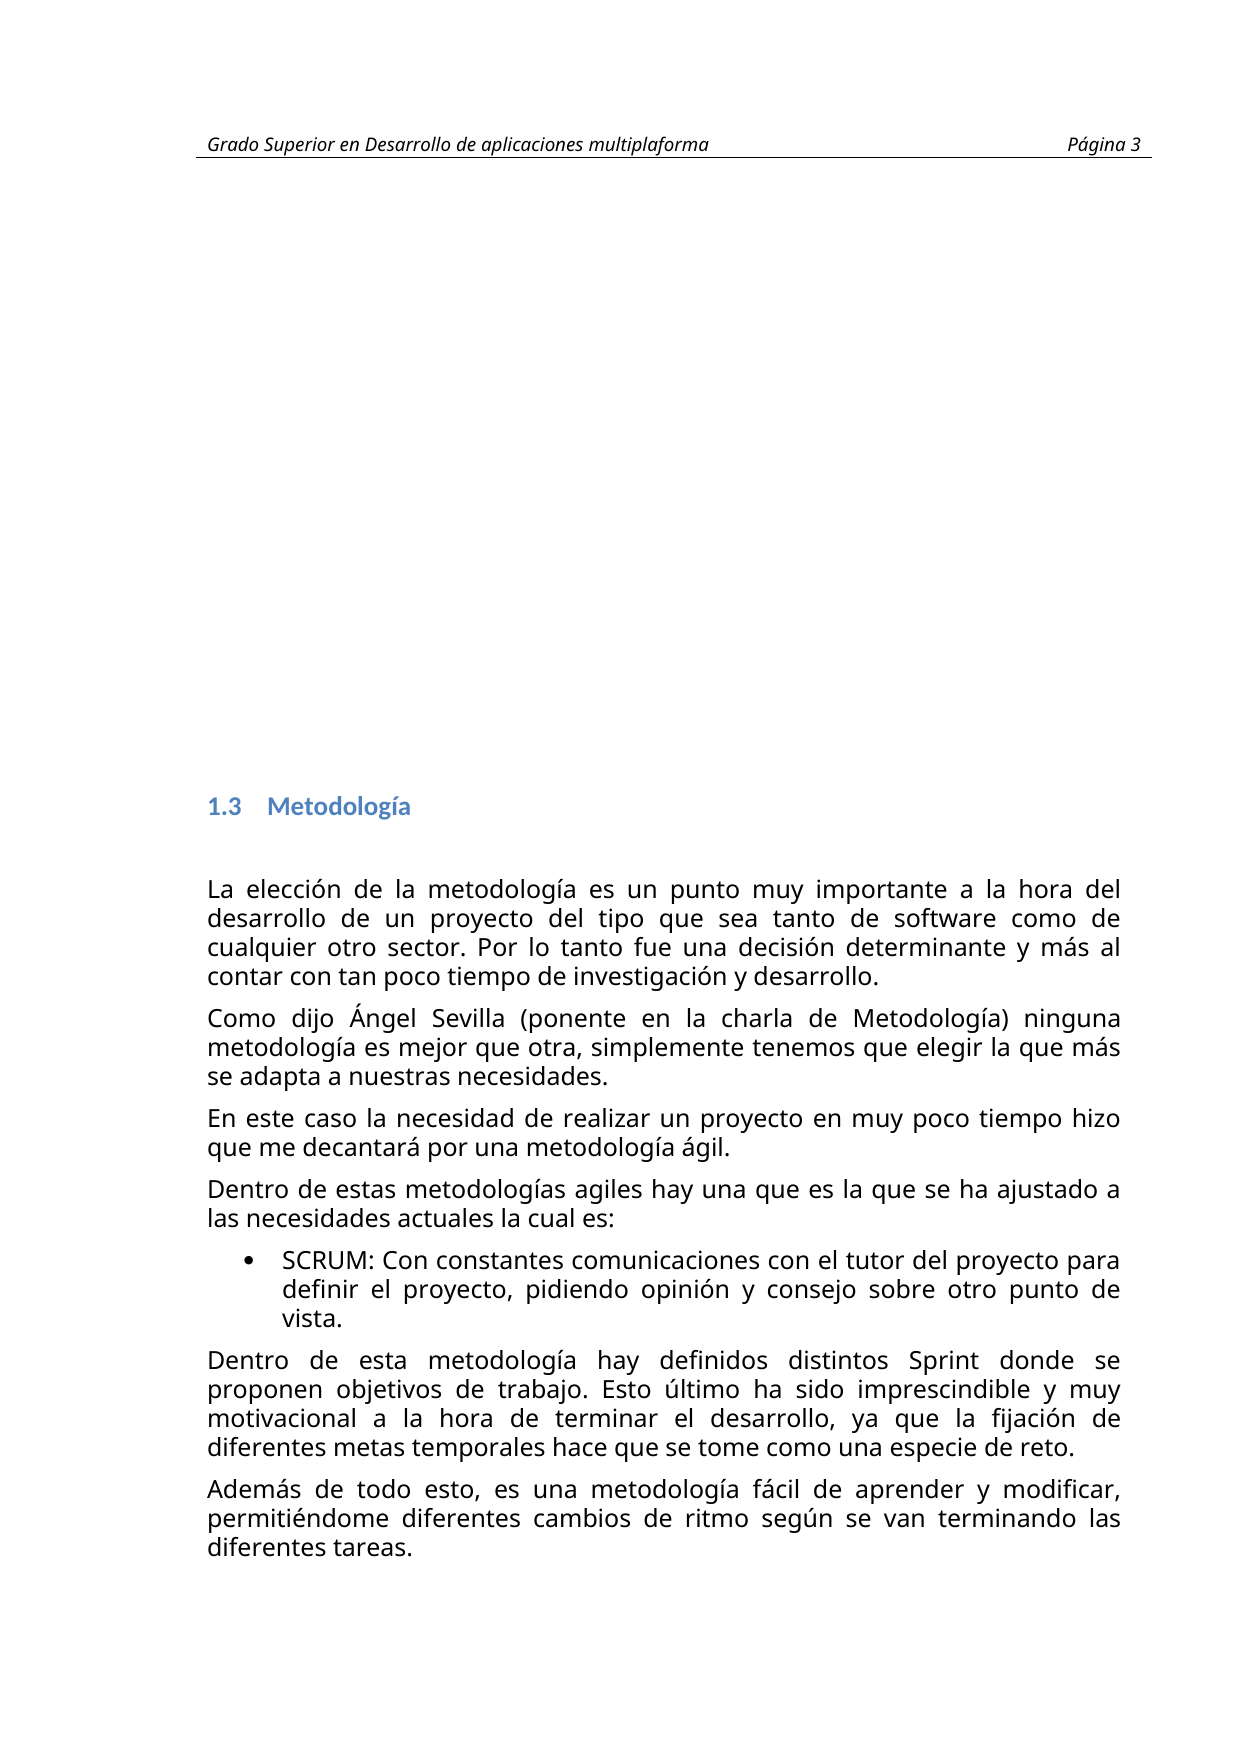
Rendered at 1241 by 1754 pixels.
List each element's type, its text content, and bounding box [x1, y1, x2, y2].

text Además de todo esto, es una metodología fácil de aprender y modificar, permitiéndome diferentes cambios de ritmo según se van terminando las diferentes tareas. [207, 1475, 1122, 1562]
text Dentro de esta metodología hay definidos distintos Sprint donde se proponen objetivos de trabajo. Esto último ha sido imprescindible y muy motivacional a la hora de terminar el desarrollo, ya que la fijación de diferentes metas temporales hace que se tome como una especie de reto. [207, 1346, 1122, 1462]
subtitle Metodología [207, 792, 1122, 821]
text La elección de la metodología es un punto muy importante a la hora del desarrollo de un proyecto del tipo que sea tanto de software como de cualquier otro sector. Por lo tanto fue una decisión determinante y más al contar con tan poco tiempo de investigación y desarrollo. [207, 875, 1122, 992]
text En este caso la necesidad de realizar un proyecto en muy poco tiempo hizo que me decantará por una metodología ágil. [207, 1104, 1122, 1162]
text Dentro de estas metodologías agiles hay una que es la que se ha ajustado a las necesidades actuales la cual es: [207, 1175, 1122, 1233]
list SCRUM: Con constantes comunicaciones con el tutor del proyecto para definir el proyecto, pidiendo opinión y consejo sobre otro punto de vista. [244, 1246, 1122, 1333]
text Como dijo Ángel Sevilla (ponente en la charla de Metodología) ninguna metodología es mejor que otra, simplemente tenemos que elegir la que más se adapta a nuestras necesidades. [207, 1004, 1122, 1092]
